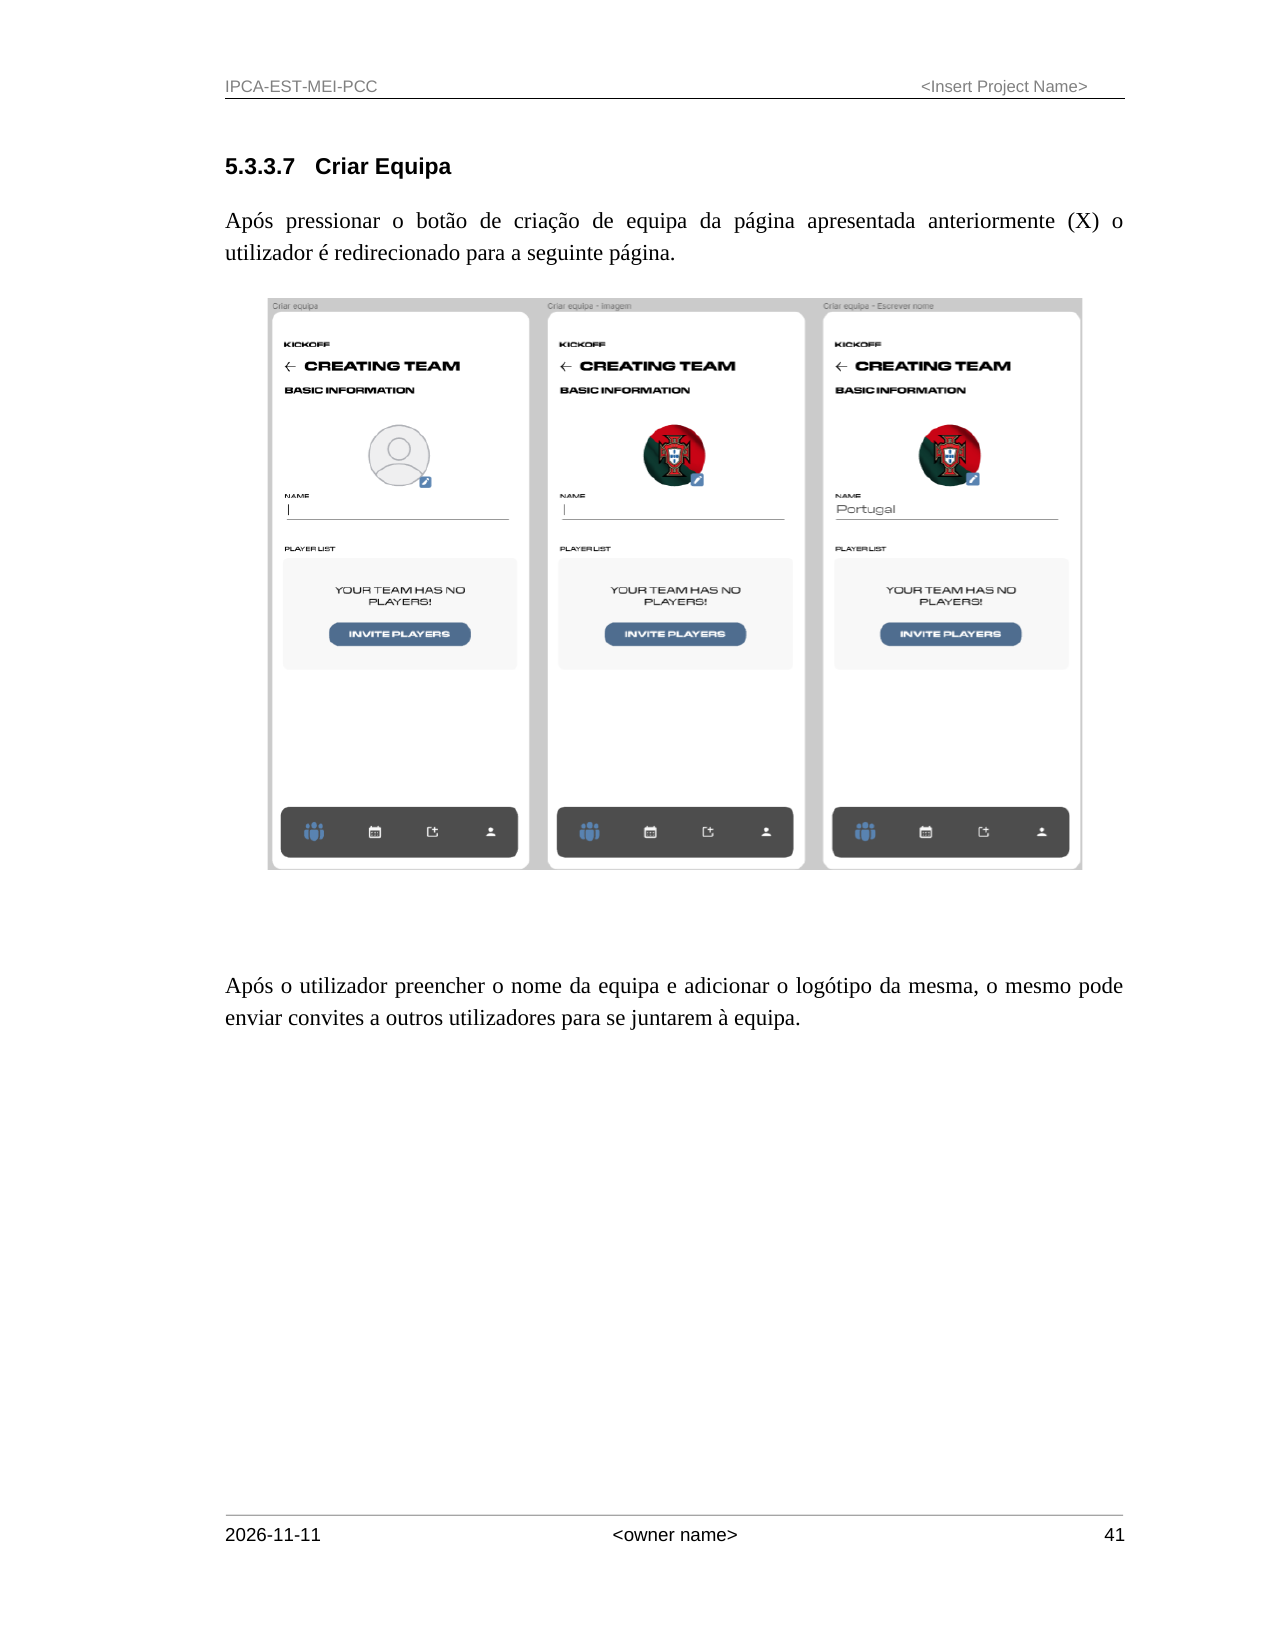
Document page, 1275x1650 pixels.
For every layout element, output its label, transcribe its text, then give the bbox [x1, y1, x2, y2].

subtitle Criar Equipa [225, 151, 1125, 180]
text Após o utilizador preencher o nome da equipa e adicionar o logótipo da mesma, o mesmo pode enviar convites a outros utilizadores para se juntarem à equipa. [225, 968, 1125, 1030]
text Após pressionar o botão de criação de equipa da página apresentada anteriormente (X) o utilizador é redirecionado para a seguinte página. [225, 203, 1125, 265]
picture [267, 298, 1083, 870]
